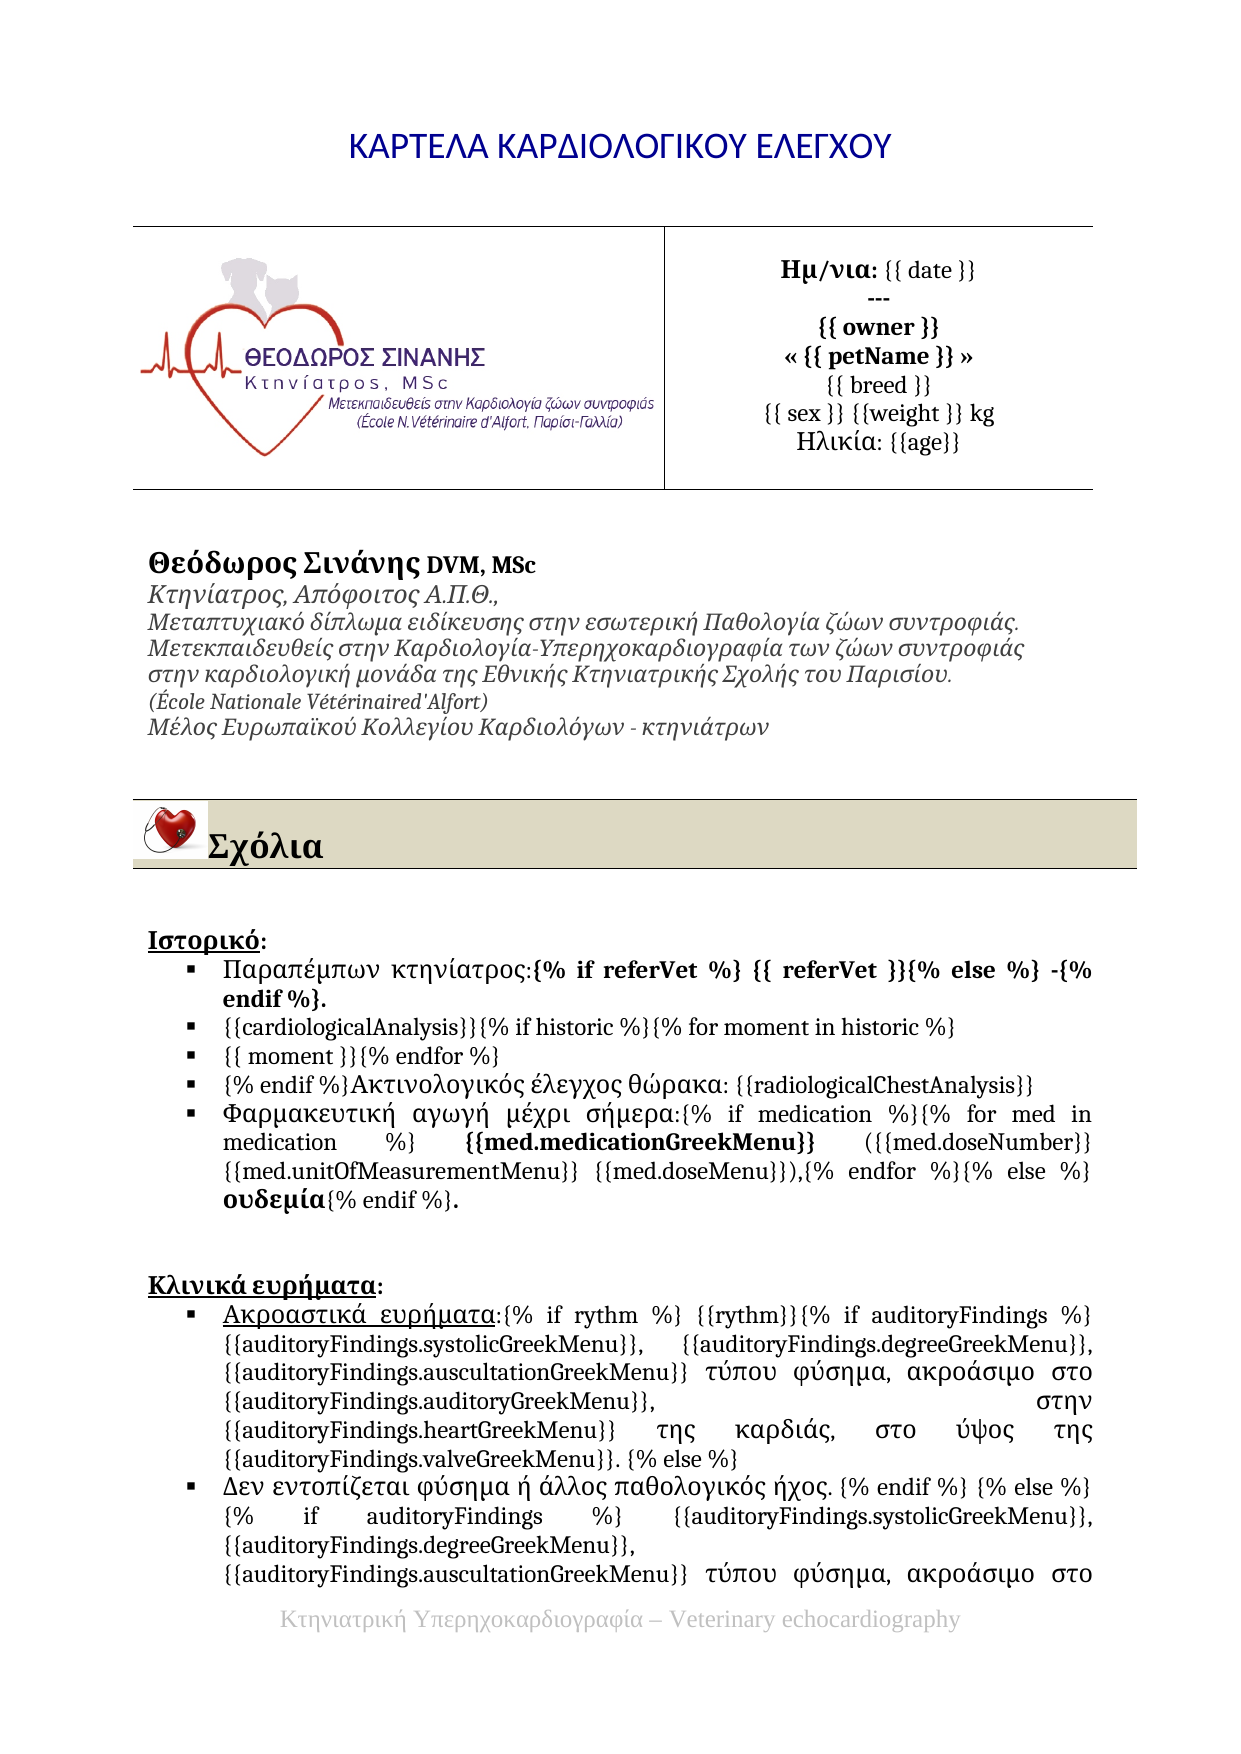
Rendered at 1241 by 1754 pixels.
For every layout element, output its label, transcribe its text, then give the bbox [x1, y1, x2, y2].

list Παραπέμπων κτηνίατρος:{% if referVet %} {{ referVet }}{% else %} -{% endif %}. [185, 956, 1092, 1013]
text Ιστορικό: [148, 927, 1092, 956]
subtitle KAΡΤΕΛΑ καρδιολογικου ελεγχου [148, 122, 1092, 168]
list {{cardiologicalAnalysis}}{% if historic %}{% for moment in historic %} [185, 1013, 1092, 1042]
table_header Ημ/νια: {{ date }} --- {{ owner }} « {{ petName }} » {{ breed }} {{ sex }} {{weight }} kg Ηλικία: {{age}} [665, 227, 1093, 489]
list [185, 1473, 1092, 1588]
text Μέλος Ευρωπαϊκού Κολλεγίου Καρδιολόγων - κτηνιάτρων [148, 715, 1092, 741]
text στην καρδιολογική μονάδα της Εθνικής Κτηνιατρικής Σχολής του Παρισίου. [148, 662, 1092, 688]
list Ακροαστικά ευρήματα:{% if rythm %} {{rythm}}{% if auditoryFindings %} {{auditoryFindings.systolicGreekMenu}}, {{auditoryFindings.degreeGreekMenu}}, {{auditoryFindings.auscultationGreekMenu}} τύπου φύσημα, ακροάσιμο στο {{auditoryFindings.auditoryGreekMenu}}, στην {{auditoryFindings.heartGreekMenu}} της καρδιάς, στο ύψος της {{auditoryFindings.valveGreekMenu}}. {% else %} [185, 1301, 1092, 1473]
text Θεόδωρος Σινάνης DVM, MSc [148, 547, 1092, 581]
picture [140, 255, 655, 462]
list Φαρμακευτική αγωγή μέχρι σήμερα:{% if medication %}{% for med in medication %} {{med.medicationGreekMenu}} ({{med.doseNumber}} {{med.unitOfMeasurementMenu}} {{med.doseMenu}}),{% endfor %}{% else %} ουδεμία{% endif %}. [185, 1099, 1092, 1214]
text Κλινικά ευρήματα: [148, 1272, 1092, 1301]
text Κτηνίατρος, Απόφοιτος Α.Π.Θ., [148, 581, 1092, 609]
text Μεταπτυχιακό δίπλωμα ειδίκευσης στην εσωτερική Παθολογία ζώων συντροφιάς. [148, 609, 1092, 636]
table_header [133, 227, 664, 489]
text Μετεκπαιδευθείς στην Καρδιολογία-Υπερηχοκαρδιογραφία των ζώων συντροφιάς [148, 636, 1092, 662]
text Σχόλια [133, 800, 1137, 868]
text (École Nationale Vétérinaired'Alfort) [148, 688, 1092, 715]
list {% endif %}Ακτινολογικός έλεγχος θώρακα: {{radiologicalChestAnalysis}} [185, 1071, 1092, 1099]
list {{ moment }}{% endfor %} [185, 1042, 1092, 1071]
picture [132, 801, 208, 859]
